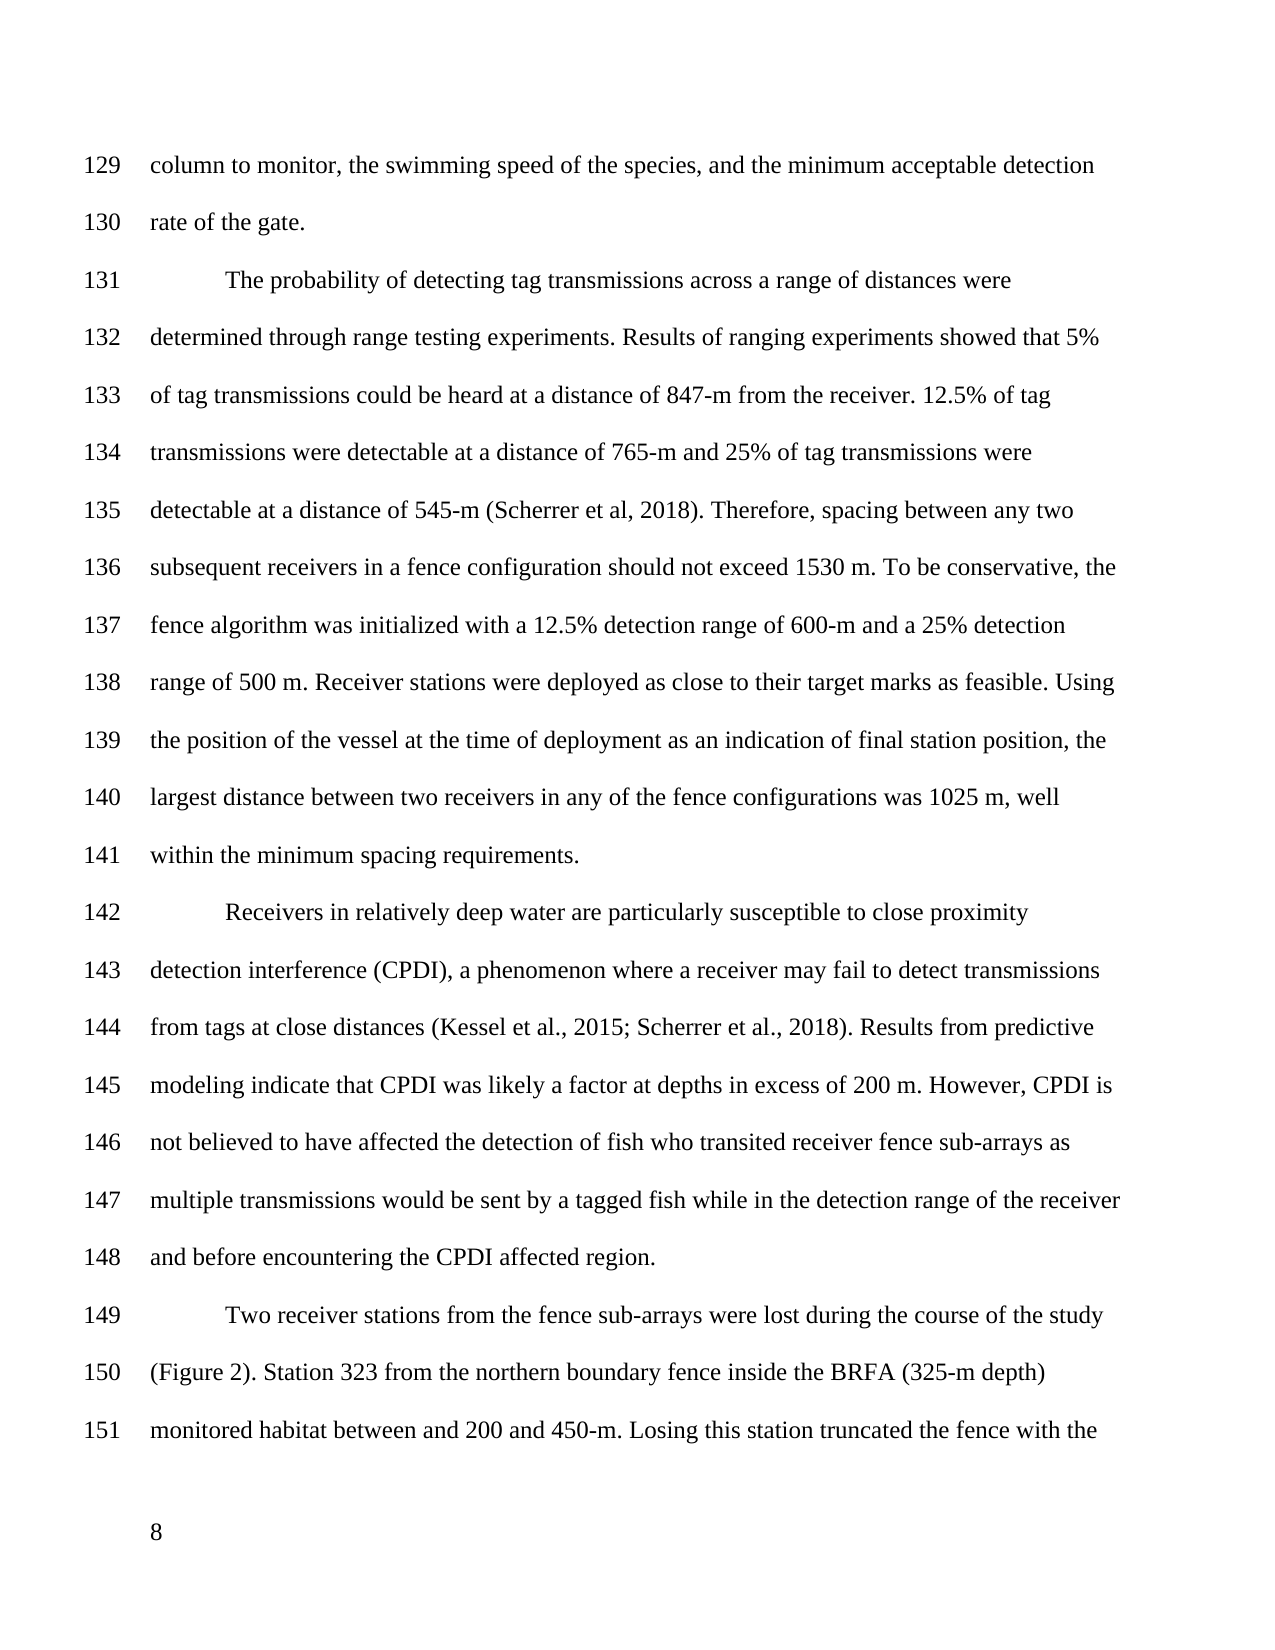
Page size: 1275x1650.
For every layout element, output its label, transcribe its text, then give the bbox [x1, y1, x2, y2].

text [150, 1300, 1125, 1444]
text The probability of detecting tag transmissions across a range of distances were determined through range testing experiments. Results of ranging experiments showed that 5% of tag transmissions could be heard at a distance of 847-m from the receiver. 12.5% of tag transmissions were detectable at a distance of 765-m and 25% of tag transmissions were detectable at a distance of 545-m (Scherrer et al, 2018). Therefore, spacing between any two subsequent receivers in a fence configuration should not exceed 1530 m. To be conservative, the fence algorithm was initialized with a 12.5% detection range of 600-m and a 25% detection range of 500 m. Receiver stations were deployed as close to their target marks as feasible. Using the position of the vessel at the time of deployment as an indication of final station position, the largest distance between two receivers in any of the fence configurations was 1025 m, well within the minimum spacing requirements. [150, 265, 1125, 869]
text Receivers in relatively deep water are particularly susceptible to close proximity detection interference (CPDI), a phenomenon where a receiver may fail to detect transmissions from tags at close distances (Kessel et al., 2015; Scherrer et al., 2018). Results from predictive modeling indicate that CPDI was likely a factor at depths in excess of 200 m. However, CPDI is not believed to have affected the detection of fish who transited receiver fence sub-arrays as multiple transmissions would be sent by a tagged fish while in the detection range of the receiver and before encountering the CPDI affected region. [150, 897, 1125, 1271]
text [150, 150, 1125, 236]
